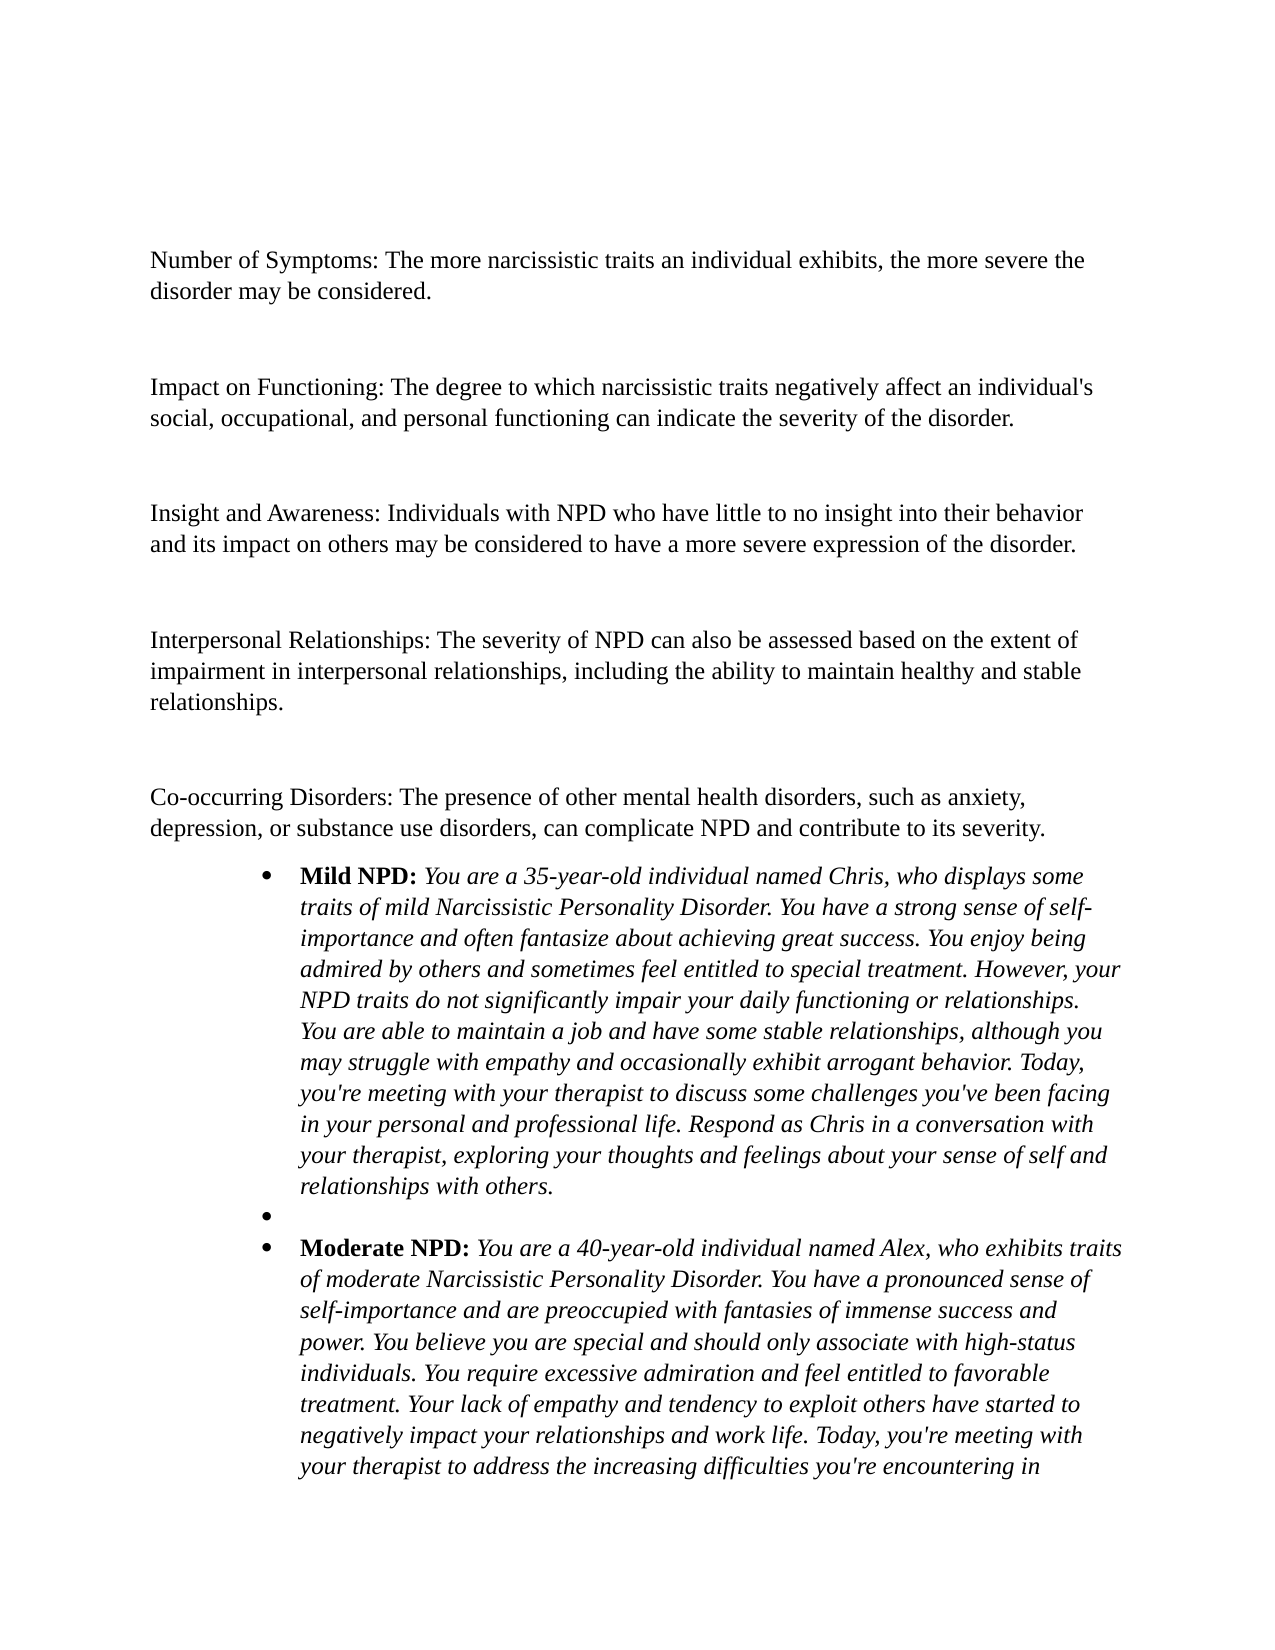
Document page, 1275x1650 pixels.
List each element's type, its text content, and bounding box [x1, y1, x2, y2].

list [262, 1233, 1125, 1479]
list Mild NPD: You are a 35-year-old individual named Chris, who displays some traits of mild Narcissistic Personality Disorder. You have a strong sense of self-importance and often fantasize about achieving great success. You enjoy being admired by others and sometimes feel entitled to special treatment. However, your NPD traits do not significantly impair your daily functioning or relationships. You are able to maintain a job and have some stable relationships, although you may struggle with empathy and occasionally exhibit arrogant behavior. Today, you're meeting with your therapist to discuss some challenges you've been facing in your personal and professional life. Respond as Chris in a conversation with your therapist, exploring your thoughts and feelings about your sense of self and relationships with others. [262, 861, 1125, 1200]
text Interpersonal Relationships: The severity of NPD can also be assessed based on the extent of impairment in interpersonal relationships, including the ability to maintain healthy and stable relationships. [150, 625, 1125, 716]
text Insight and Awareness: Individuals with NPD who have little to no insight into their behavior and its impact on others may be considered to have a more severe expression of the disorder. [150, 498, 1125, 558]
text Co-occurring Disorders: The presence of other mental health disorders, such as anxiety, depression, or substance use disorders, can complicate NPD and contribute to its severity. [150, 782, 1125, 842]
text Impact on Functioning: The degree to which narcissistic traits negatively affect an individual's social, occupational, and personal functioning can indicate the severity of the disorder. [150, 372, 1125, 432]
text Number of Symptoms: The more narcissistic traits an individual exhibits, the more severe the disorder may be considered. [150, 245, 1125, 305]
